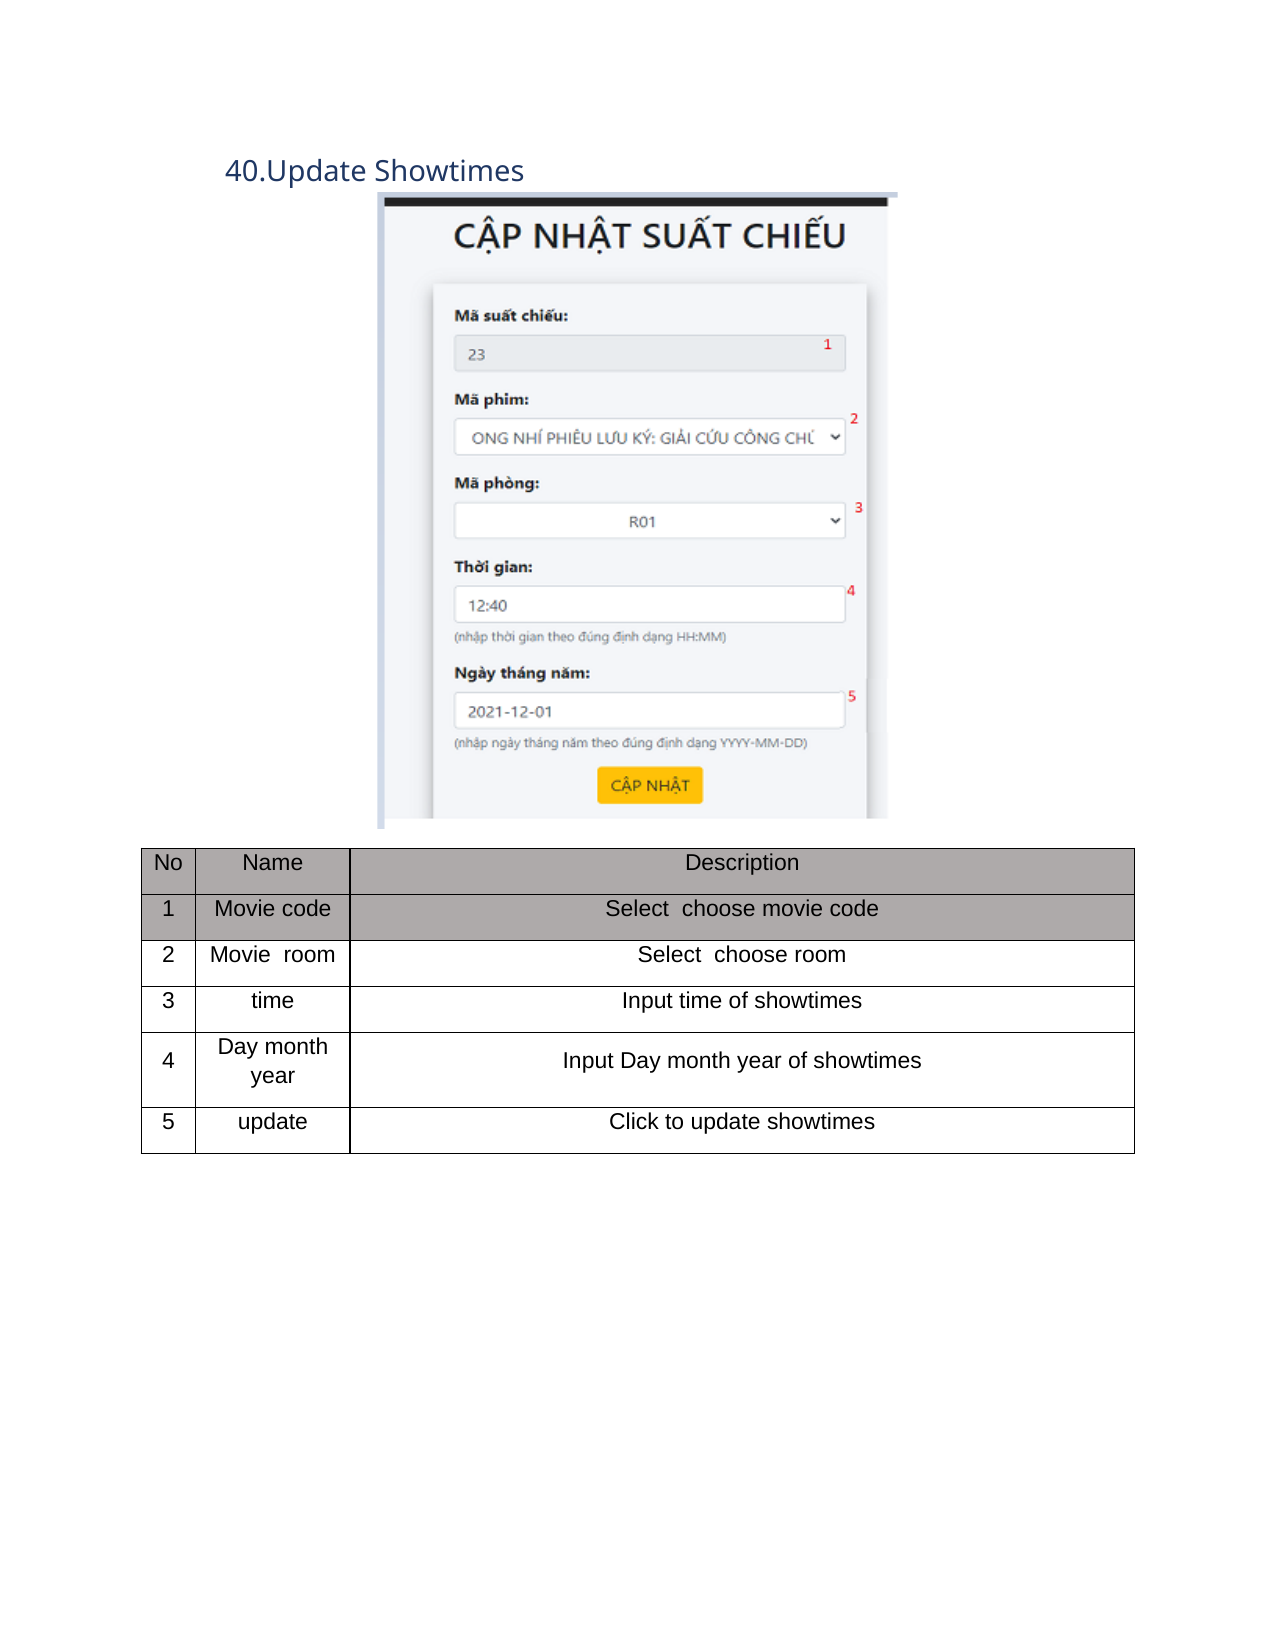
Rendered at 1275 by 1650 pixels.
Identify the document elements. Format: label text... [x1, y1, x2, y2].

table_cell 4 [142, 1033, 195, 1107]
table_cell Input time of showtimes [351, 987, 1134, 1032]
table_cell Select choose room [351, 941, 1134, 986]
table_header No [142, 849, 195, 894]
subtitle 40.Update Showtimes [150, 150, 1125, 190]
table_cell Select choose movie code [351, 895, 1134, 940]
table_cell time [196, 987, 349, 1032]
table_cell 1 [142, 895, 195, 940]
table_header Name [196, 849, 349, 894]
table_cell Input Day month year of showtimes [351, 1033, 1134, 1107]
table_cell 2 [142, 941, 195, 986]
picture [377, 192, 898, 829]
table_cell update [196, 1108, 349, 1153]
table_cell Movie room [196, 941, 349, 986]
table_cell Day month year [196, 1033, 349, 1107]
table_cell 3 [142, 987, 195, 1032]
table_header Description [351, 849, 1134, 894]
table_cell Click to update showtimes [351, 1108, 1134, 1153]
table_cell Movie code [196, 895, 349, 940]
table_cell 5 [142, 1108, 195, 1153]
